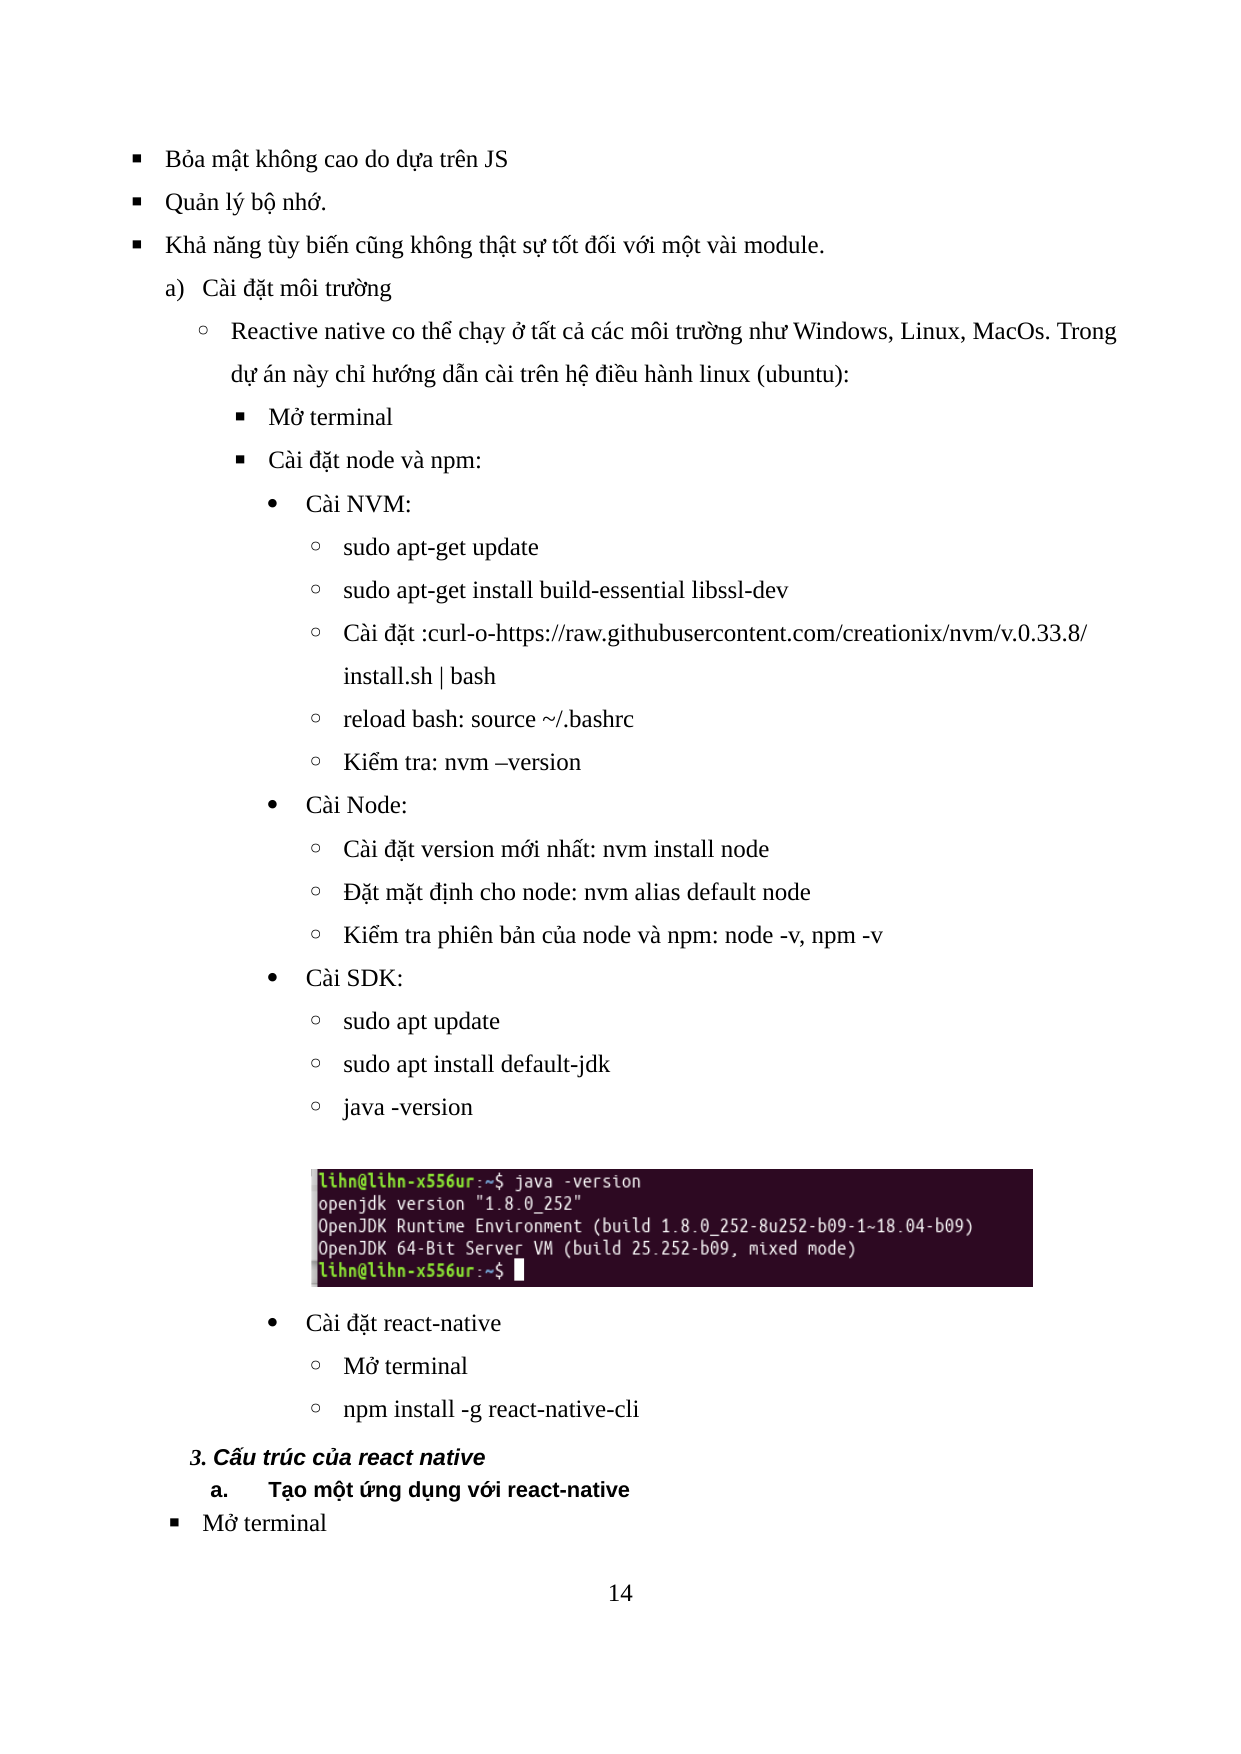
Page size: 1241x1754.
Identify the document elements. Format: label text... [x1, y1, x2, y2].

list Cài SDK: [268, 963, 1122, 992]
list Mở terminal [165, 1508, 1122, 1537]
list Reactive native co thể chạy ở tất cả các môi trường như Windows, Linux, MacOs. Trong dự án này chỉ hướng dẫn cài trên hệ điều hành linux (ubuntu): [193, 316, 1122, 388]
list Mở terminal [306, 1351, 1122, 1380]
list Đặt mặt định cho node: nvm alias default node [306, 877, 1122, 906]
list sudo apt-get update [306, 532, 1122, 561]
list Bỏa mật không cao do dựa trên JS [127, 144, 1122, 172]
list Mở terminal [231, 402, 1122, 431]
list Cài đặt :curl-o-https://raw.githubusercontent.com/creationix/nvm/v.0.33.8/install.sh | bash [306, 618, 1122, 690]
picture [311, 1169, 1033, 1287]
list npm install -g react-native-cli [306, 1394, 1122, 1423]
list Cài đặt môi trường [165, 273, 1122, 302]
list Cài đặt node và npm: [231, 446, 1122, 474]
list sudo apt install default-jdk [306, 1049, 1122, 1078]
subtitle Tạo một ứng dụng với react-native [156, 1476, 1122, 1502]
list Quản lý bộ nhớ. [127, 187, 1122, 216]
list sudo apt-get install build-essential libssl-dev [306, 575, 1122, 604]
list Cài đặt react-native [268, 1308, 1122, 1337]
list Khả năng tùy biến cũng không thật sự tốt đối với một vài module. [127, 230, 1122, 259]
list Kiểm tra phiên bản của node và npm: node -v, npm -v [306, 920, 1122, 949]
list Cài NVM: [268, 489, 1122, 517]
list reload bash: source ~/.bashrc [306, 704, 1122, 733]
list Kiểm tra: nvm –version [306, 747, 1122, 776]
list java -version [306, 1092, 1122, 1121]
subtitle Cấu trúc của react native [156, 1444, 1122, 1470]
list Cài đặt version mới nhất: nvm install node [306, 834, 1122, 862]
list sudo apt update [306, 1006, 1122, 1035]
list Cài Node: [268, 791, 1122, 819]
